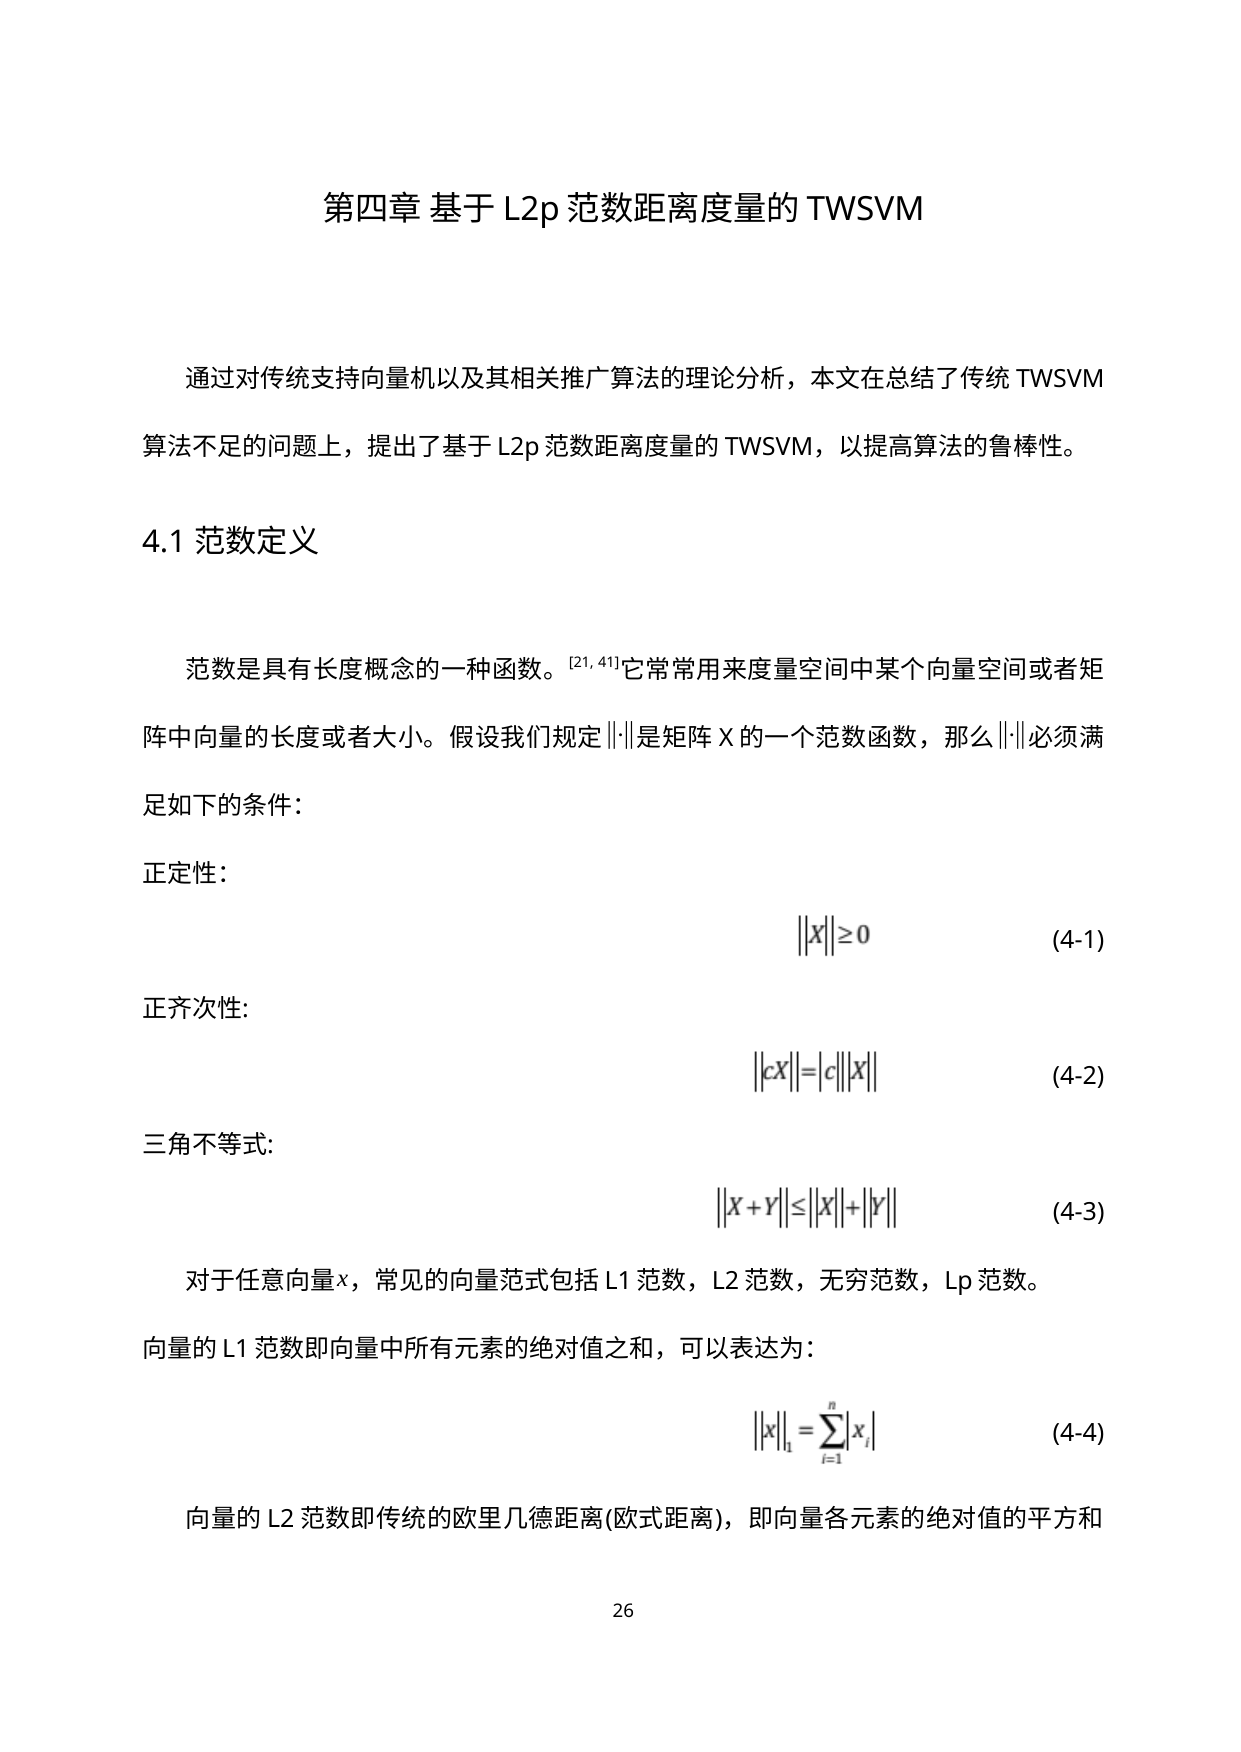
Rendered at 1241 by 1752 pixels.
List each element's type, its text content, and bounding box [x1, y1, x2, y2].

text (4-3) [142, 1177, 1104, 1245]
text 三角不等式: [142, 1109, 1104, 1177]
text 对于任意向量，常见的向量范式包括L1范数，L2范数，无穷范数，Lp范数。 [142, 1245, 1104, 1313]
text (4-2) [142, 1041, 1104, 1109]
text (4-1) [142, 905, 1104, 973]
text 范数是具有长度概念的一种函数。[21, 41]它常常用来度量空间中某个向量空间或者矩阵中向量的长度或者大小。假设我们规定是矩阵X的一个范数函数，那么必须满足如下的条件： [142, 633, 1104, 837]
subtitle 第四章 基于L2p范数距离度量的TWSVM [142, 172, 1104, 240]
text 通过对传统支持向量机以及其相关推广算法的理论分析，本文在总结了传统TWSVM算法不足的问题上，提出了基于L2p范数距离度量的TWSVM，以提高算法的鲁棒性。 [142, 342, 1104, 478]
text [142, 1482, 1104, 1550]
text 向量的L1范数即向量中所有元素的绝对值之和，可以表达为： [142, 1313, 1104, 1381]
text (4-4) [142, 1381, 1104, 1482]
text 正齐次性: [142, 973, 1104, 1041]
text 正定性： [142, 837, 1104, 905]
subtitle 4.1 范数定义 [142, 505, 1104, 573]
